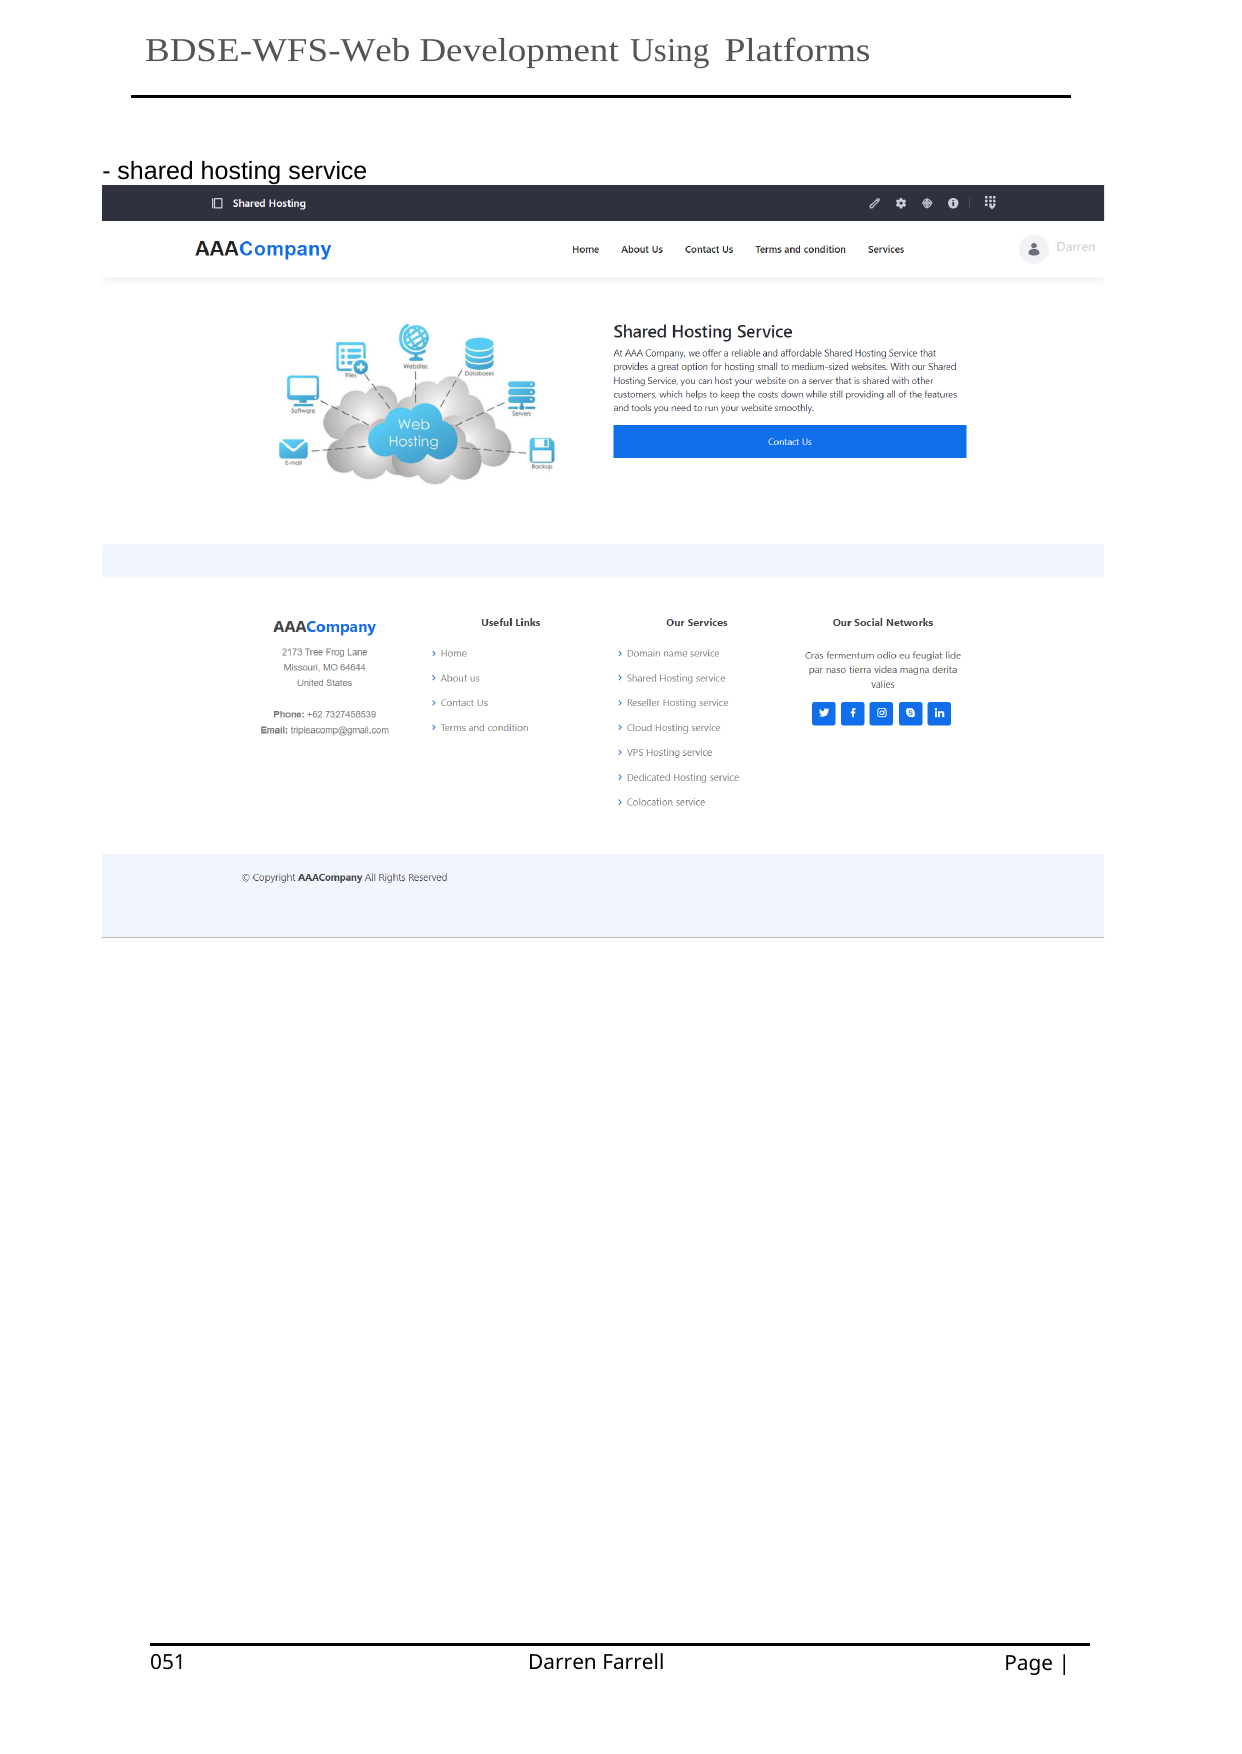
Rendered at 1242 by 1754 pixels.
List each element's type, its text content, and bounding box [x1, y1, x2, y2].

text - shared hosting service [102, 156, 1104, 185]
picture [102, 185, 1105, 938]
